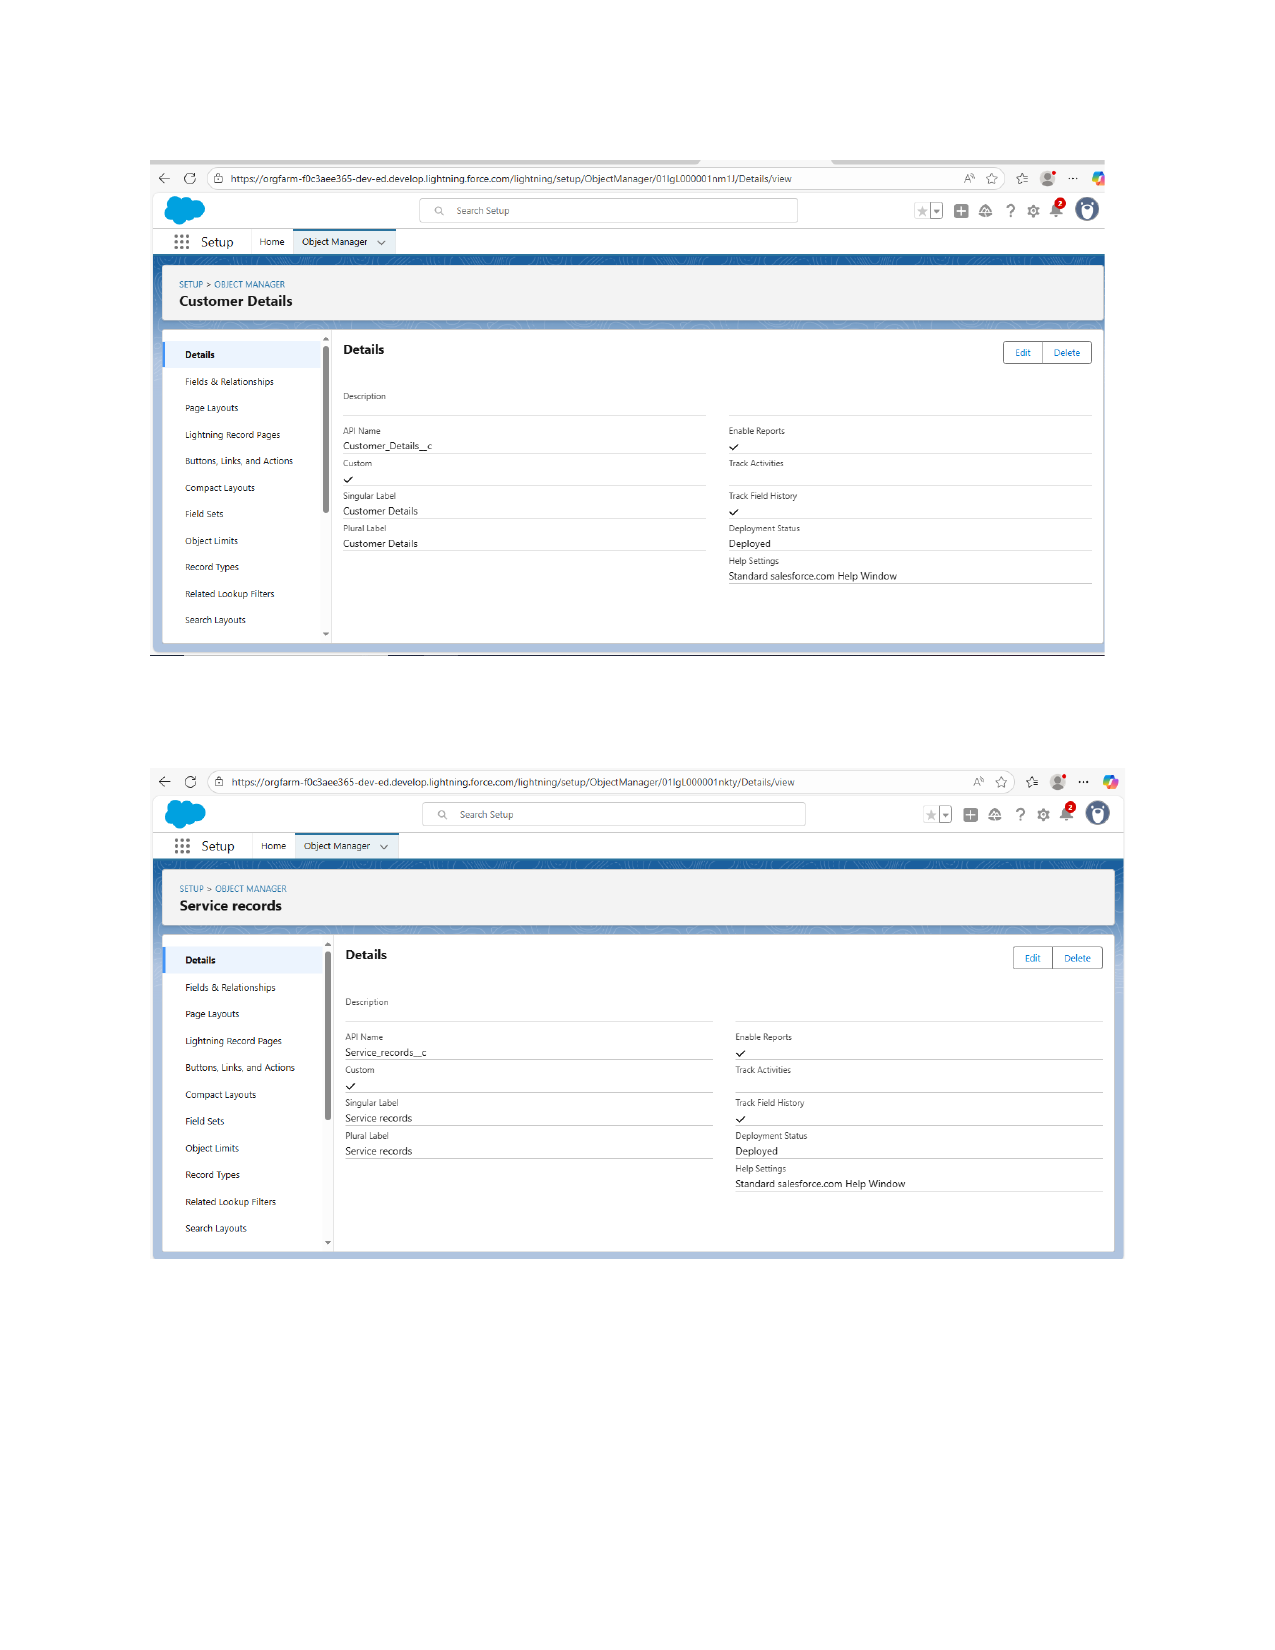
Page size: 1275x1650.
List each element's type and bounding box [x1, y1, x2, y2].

picture [150, 768, 1125, 1259]
picture [150, 160, 1105, 656]
